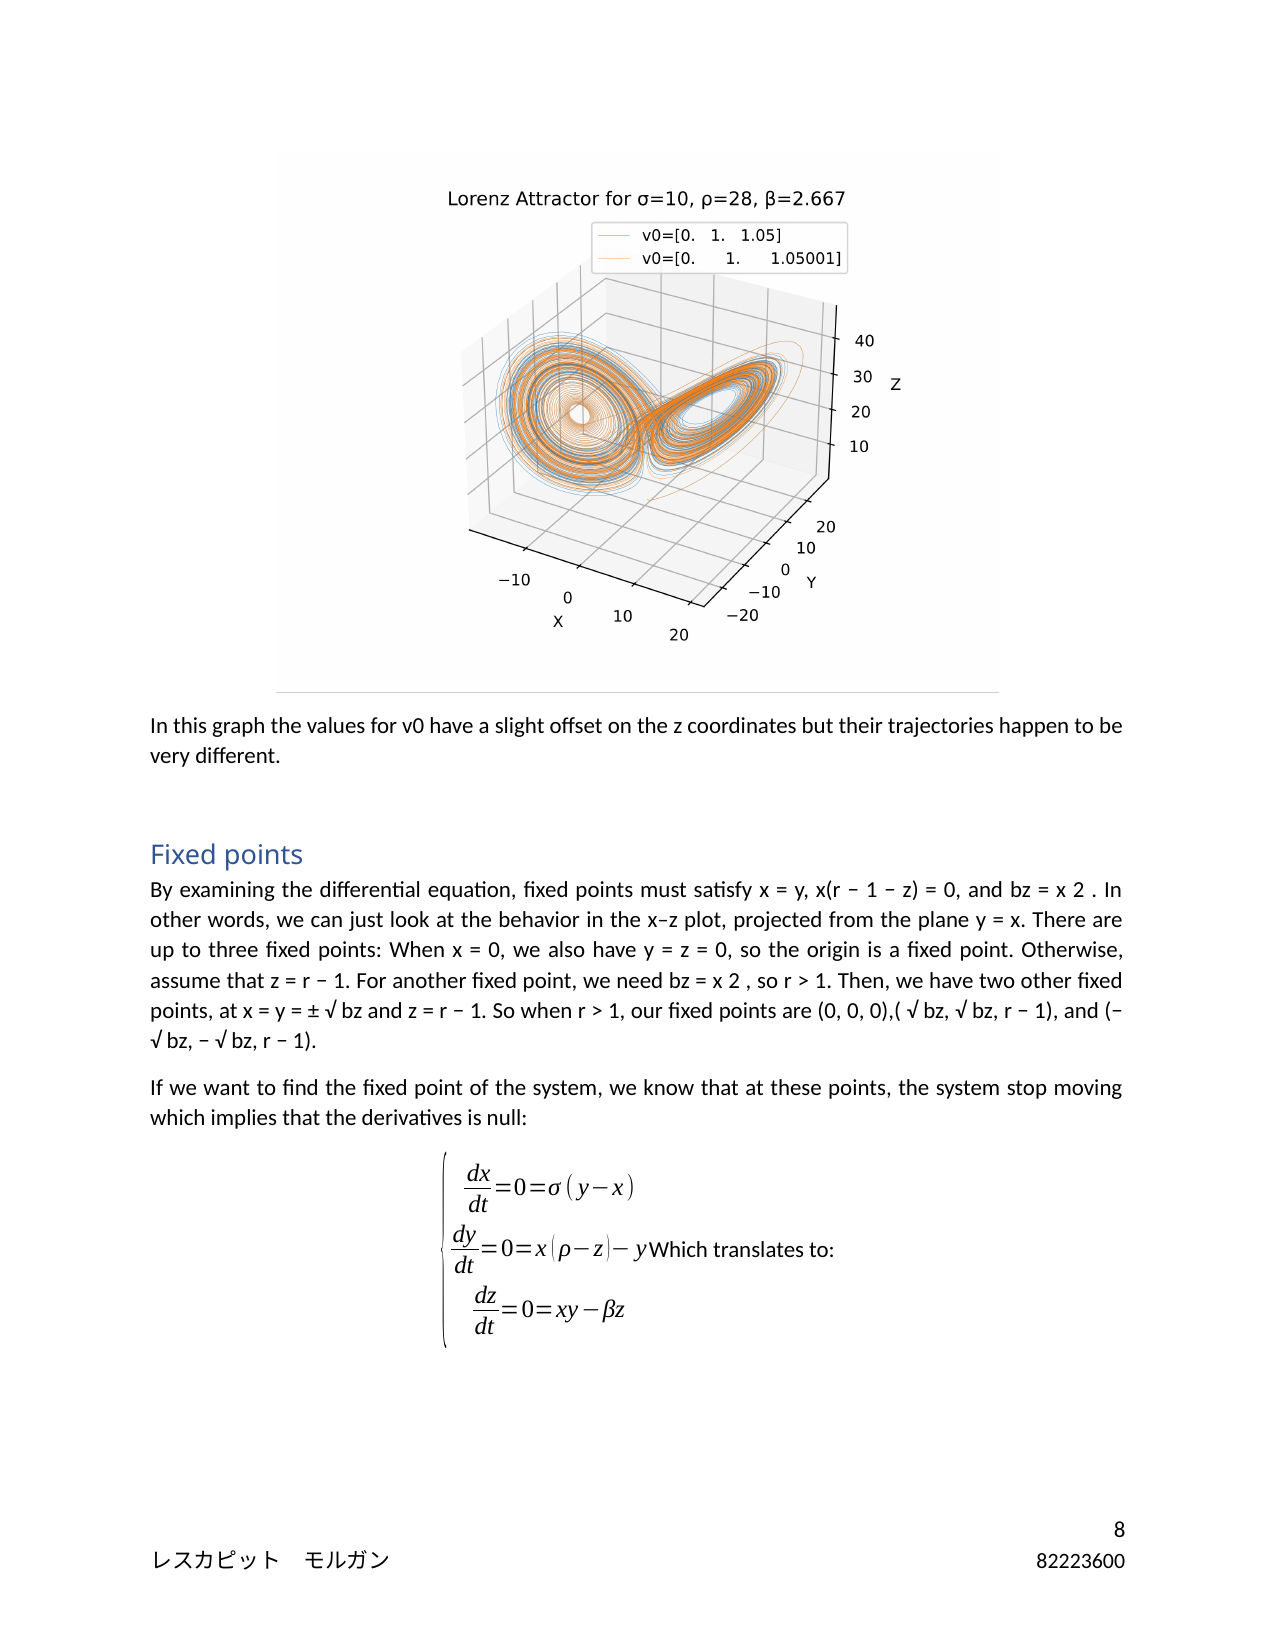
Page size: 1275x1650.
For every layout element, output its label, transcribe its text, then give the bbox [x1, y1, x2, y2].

text By examining the differential equation, fixed points must satisfy x = y, x(r − 1 − z) = 0, and bz = x 2 . In other words, we can just look at the behavior in the x–z plot, projected from the plane y = x. There are up to three fixed points: When x = 0, we also have y = z = 0, so the origin is a fixed point. Otherwise, assume that z = r − 1. For another fixed point, we need bz = x 2 , so r > 1. Then, we have two other fixed points, at x = y = ± √ bz and z = r − 1. So when r > 1, our fixed points are (0, 0, 0),( √ bz, √ bz, r − 1), and (− √ bz, − √ bz, r − 1). [150, 875, 1125, 1054]
text In this graph the values for v0 have a slight offset on the z coordinates but their trajectories happen to be very different. [150, 711, 1125, 769]
text If we want to find the fixed point of the system, we know that at these points, the system stop moving which implies that the derivatives is null: [150, 1073, 1125, 1131]
subtitle Fixed points [150, 835, 1125, 872]
text Which translates to: [150, 1150, 1125, 1349]
picture [276, 150, 999, 693]
